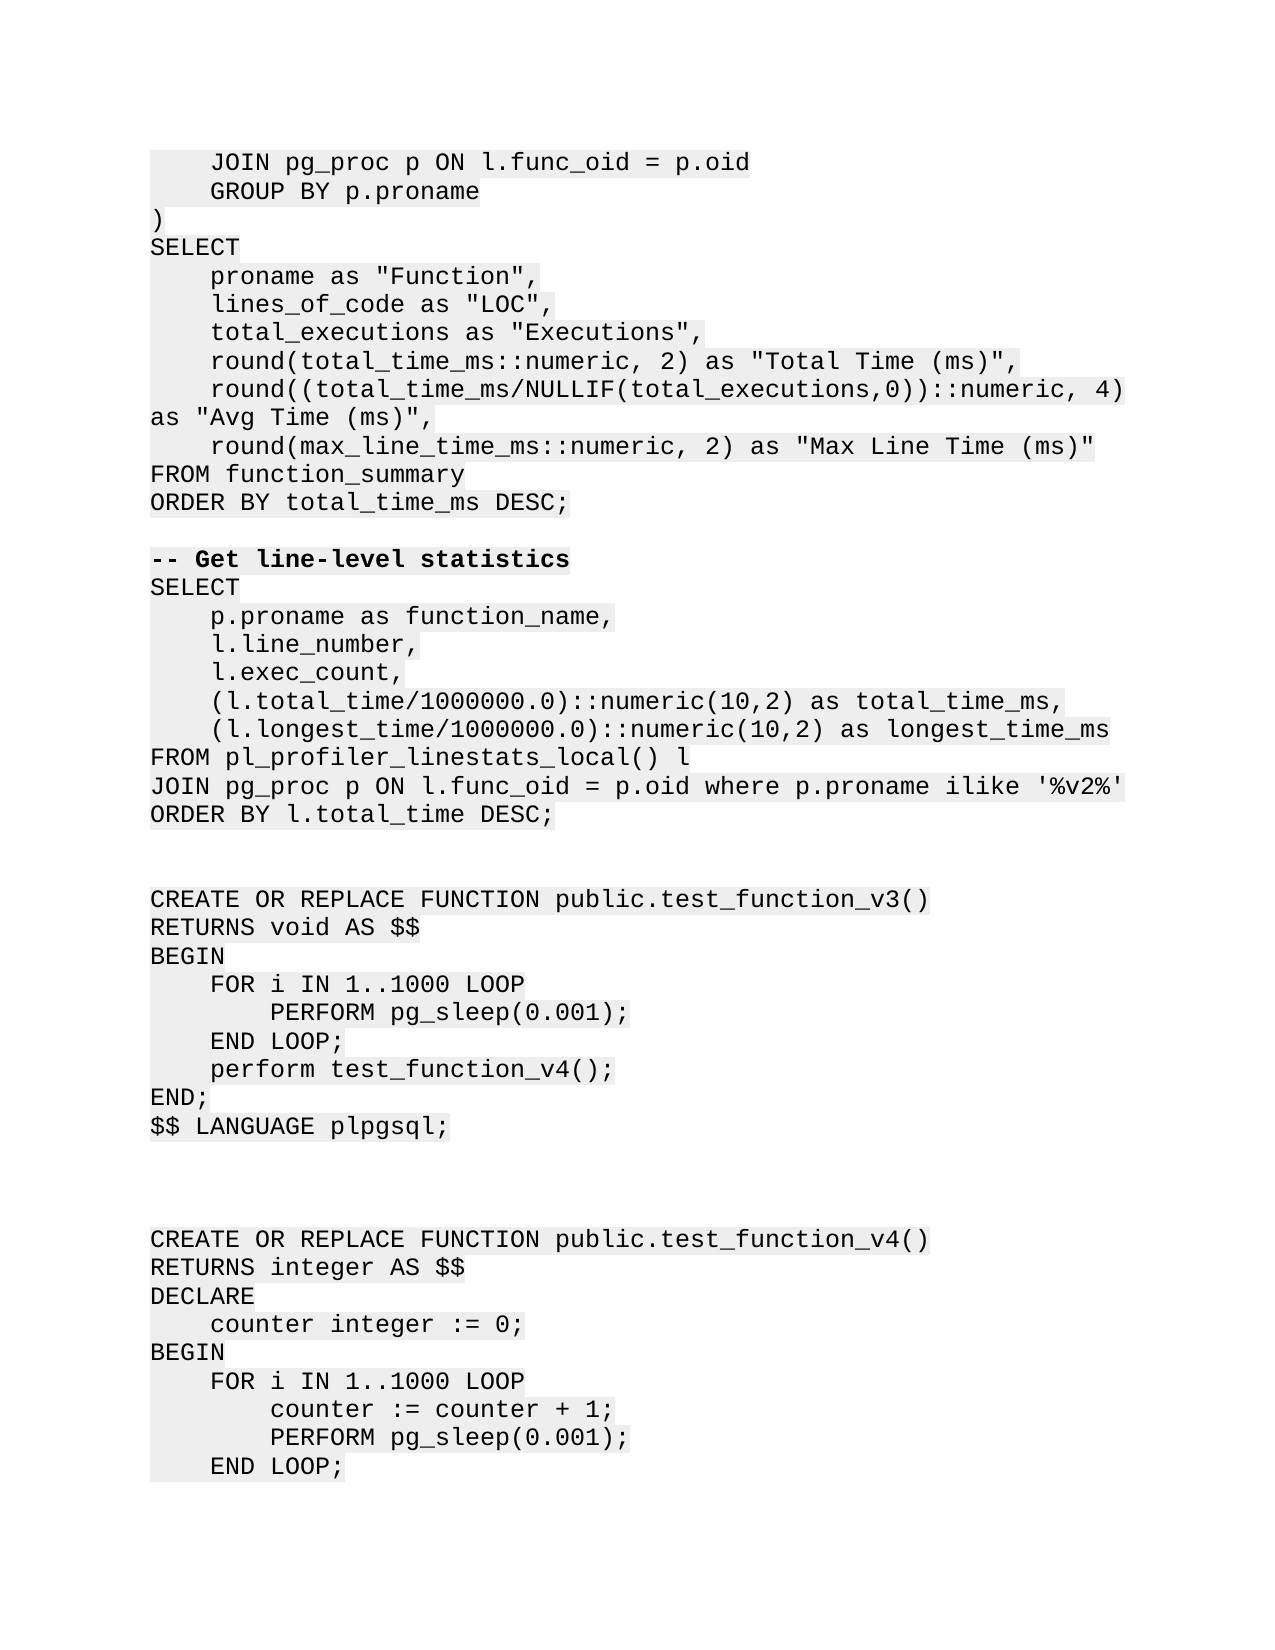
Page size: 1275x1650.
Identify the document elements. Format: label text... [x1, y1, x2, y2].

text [150, 802, 1125, 1482]
